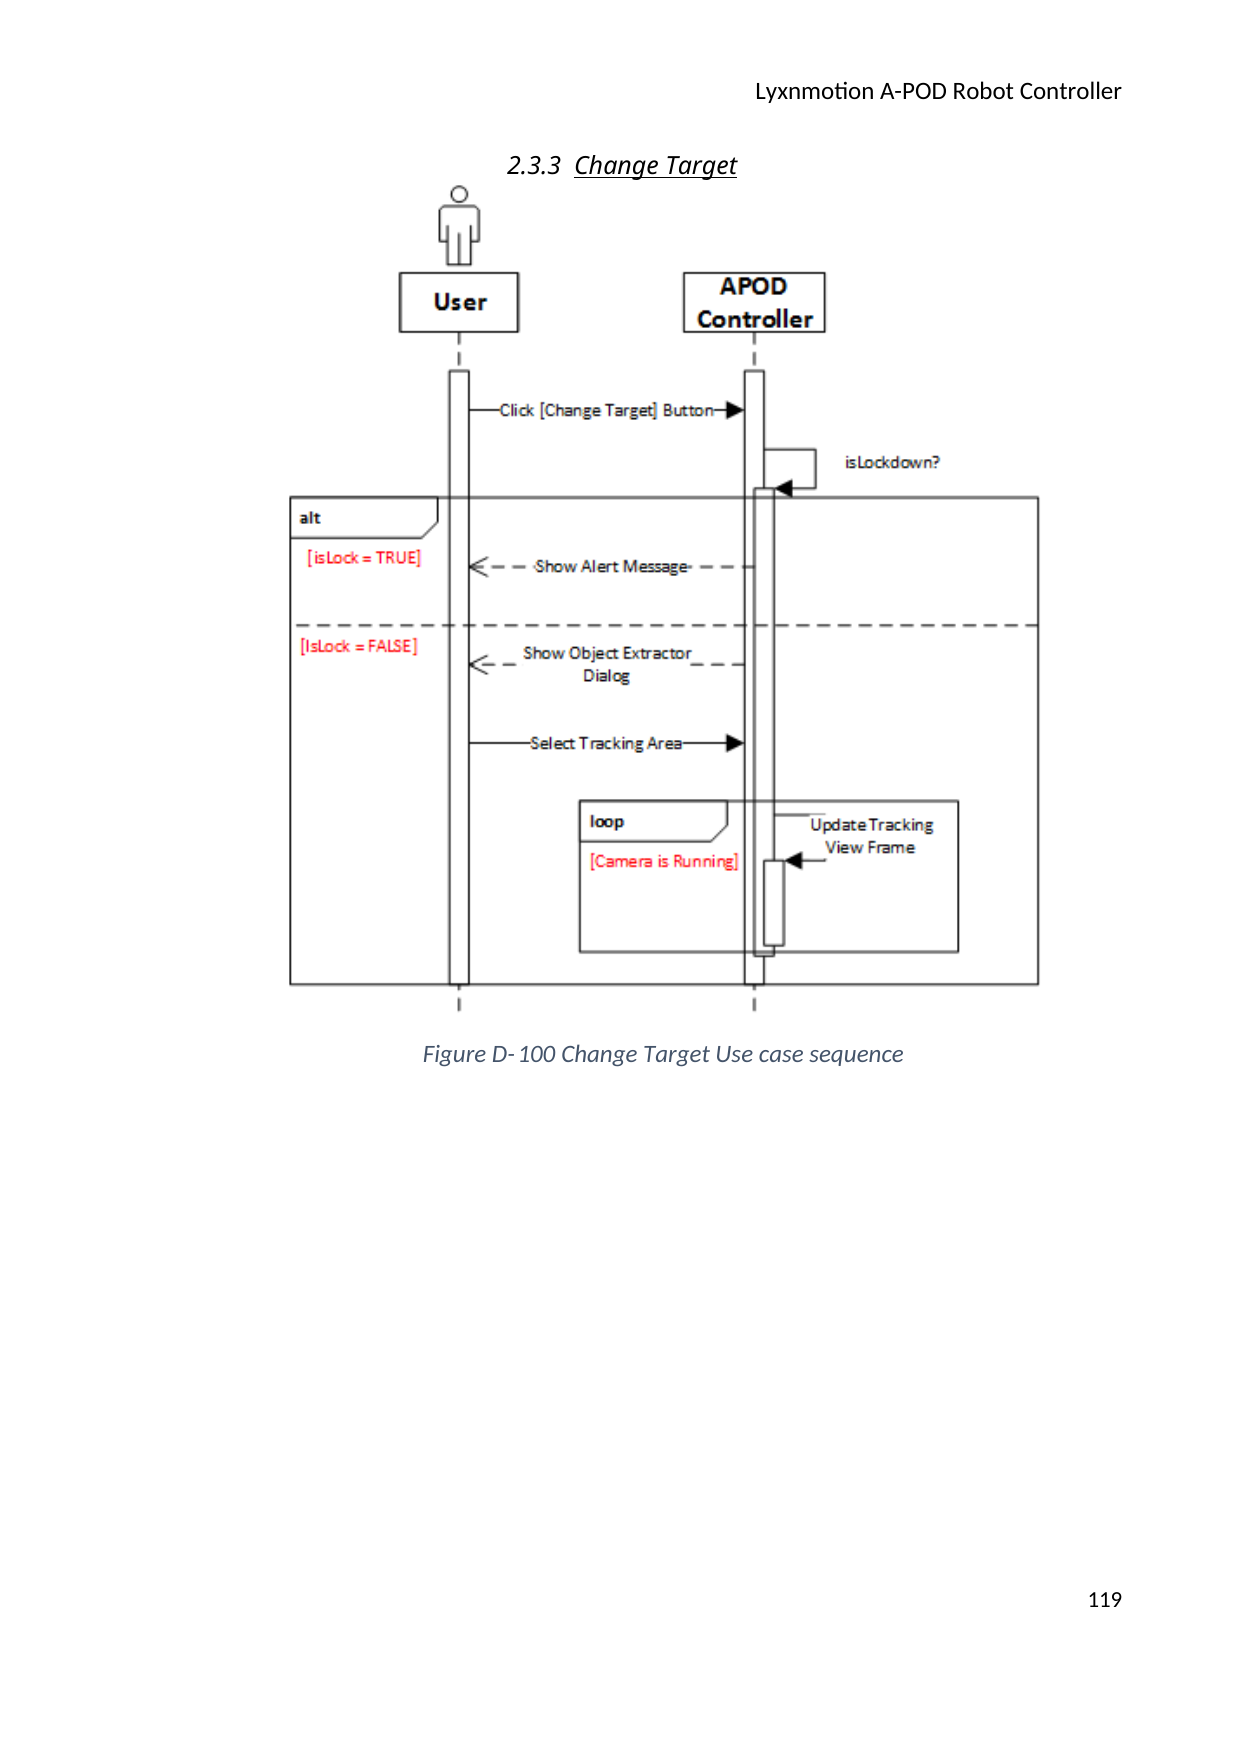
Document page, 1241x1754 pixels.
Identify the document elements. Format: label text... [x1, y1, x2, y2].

picture [288, 184, 1041, 1020]
subtitle Change Target [507, 148, 1122, 182]
